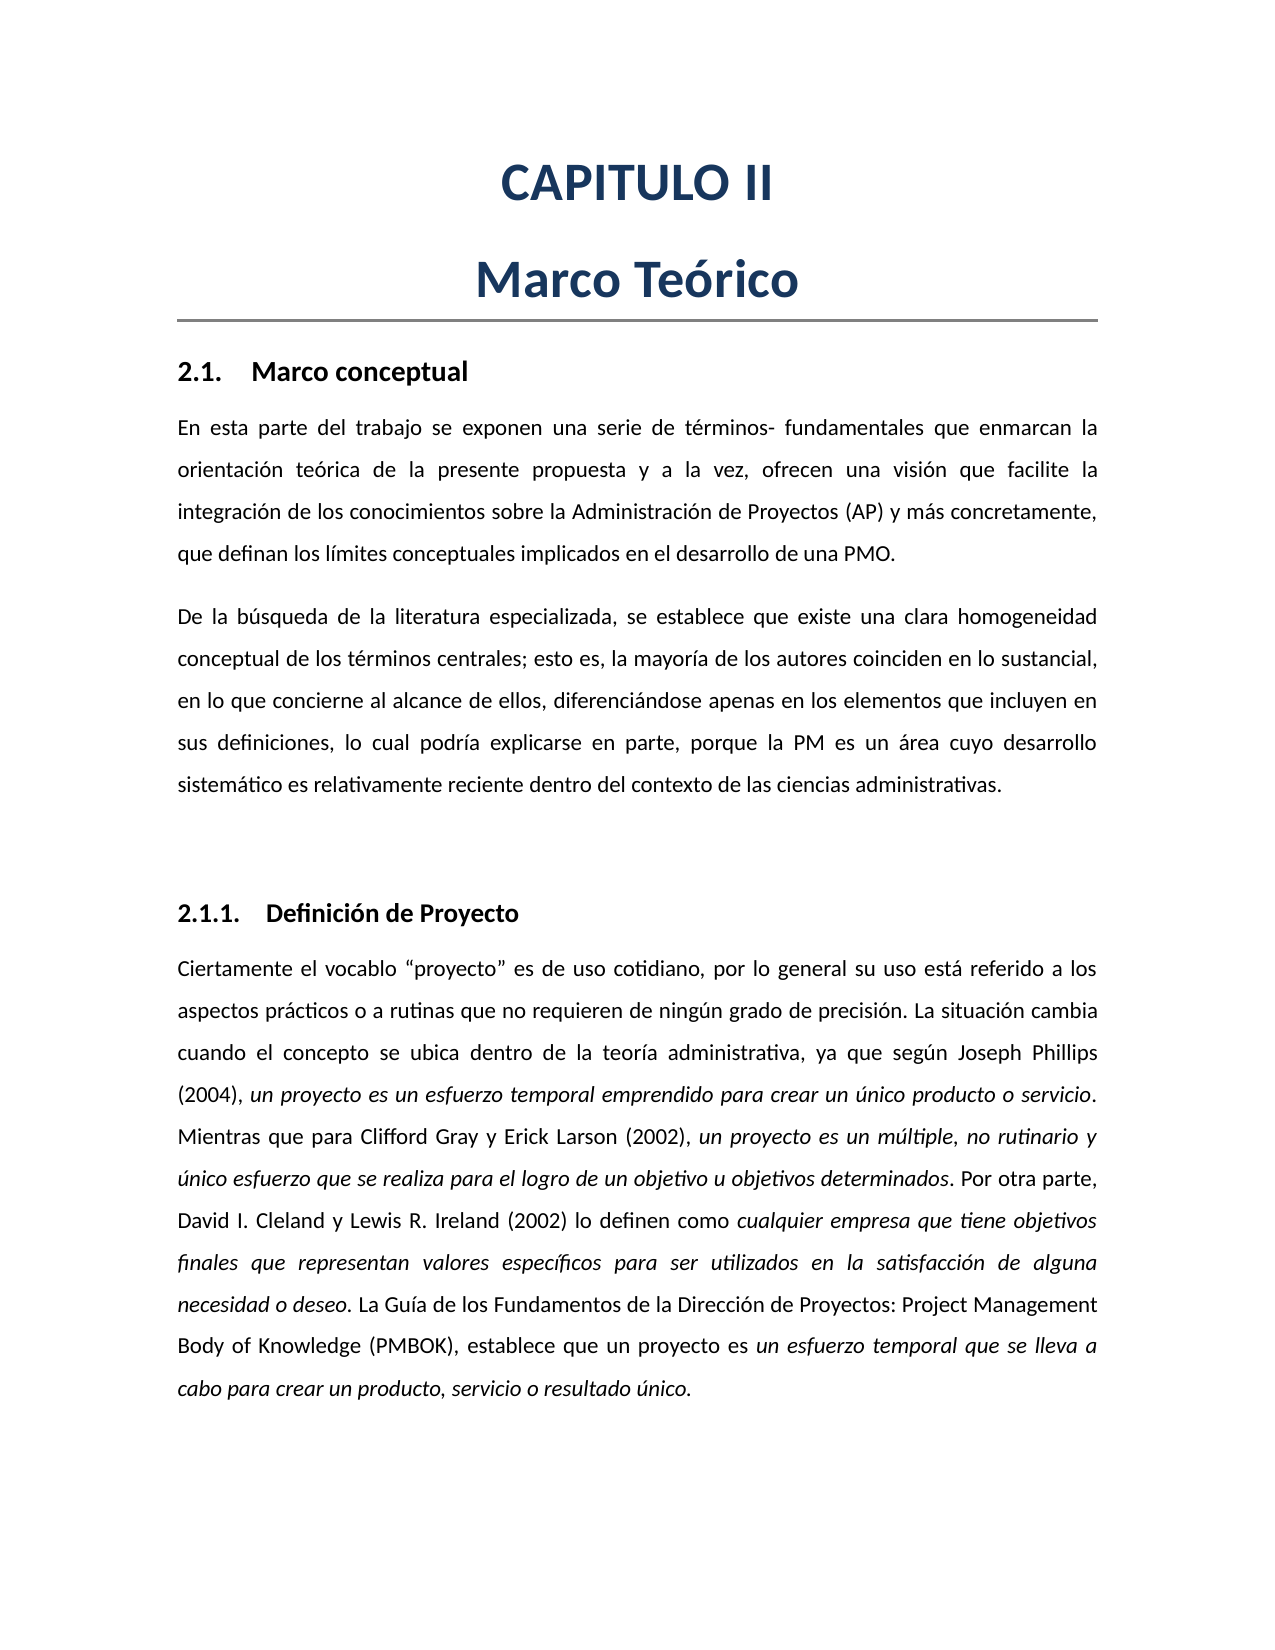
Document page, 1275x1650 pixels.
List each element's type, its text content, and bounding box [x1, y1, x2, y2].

title CAPITULO II [177, 148, 1098, 214]
text Ciertamente el vocablo “proyecto” es de uso cotidiano, por lo general su uso está referido a los aspectos prácticos o a rutinas que no requieren de ningún grado de precisión. La situación cambia cuando el concepto se ubica dentro de la teoría administrativa, ya que según Joseph Phillips (2004), un proyecto es un esfuerzo temporal emprendido para crear un único producto o servicio. Mientras que para Clifford Gray y Erick Larson (2002), un proyecto es un múltiple, no rutinario y único esfuerzo que se realiza para el logro de un objetivo u objetivos determinados. Por otra parte, David I. Cleland y Lewis R. Ireland (2002) lo definen como cualquier empresa que tiene objetivos finales que representan valores específicos para ser utilizados en la satisfacción de alguna necesidad o deseo. La Guía de los Fundamentos de la Dirección de Proyectos: Project Management Body of Knowledge (PMBOK), establece que un proyecto es un esfuerzo temporal que se lleva a cabo para crear un producto, servicio o resultado único. [177, 954, 1098, 1402]
list De la búsqueda de la literatura especializada, se establece que existe una clara homogeneidad conceptual de los términos centrales; esto es, la mayoría de los autores coinciden en lo sustancial, en lo que concierne al alcance de ellos, diferenciándose apenas en los elementos que incluyen en sus definiciones, lo cual podría explicarse en parte, porque la PM es un área cuyo desarrollo sistemático es relativamente reciente dentro del contexto de las ciencias administrativas. [177, 602, 1098, 798]
title Marco Teórico [177, 245, 1098, 319]
text En esta parte del trabajo se exponen una serie de términos- fundamentales que enmarcan la orientación teórica de la presente propuesta y a la vez, ofrecen una visión que facilite la integración de los conocimientos sobre la Administración de Proyectos (AP) y más concretamente, que definan los límites conceptuales implicados en el desarrollo de una PMO. [177, 413, 1098, 567]
subtitle Definición de Proyecto [177, 896, 1098, 929]
subtitle Marco conceptual [177, 353, 1098, 388]
